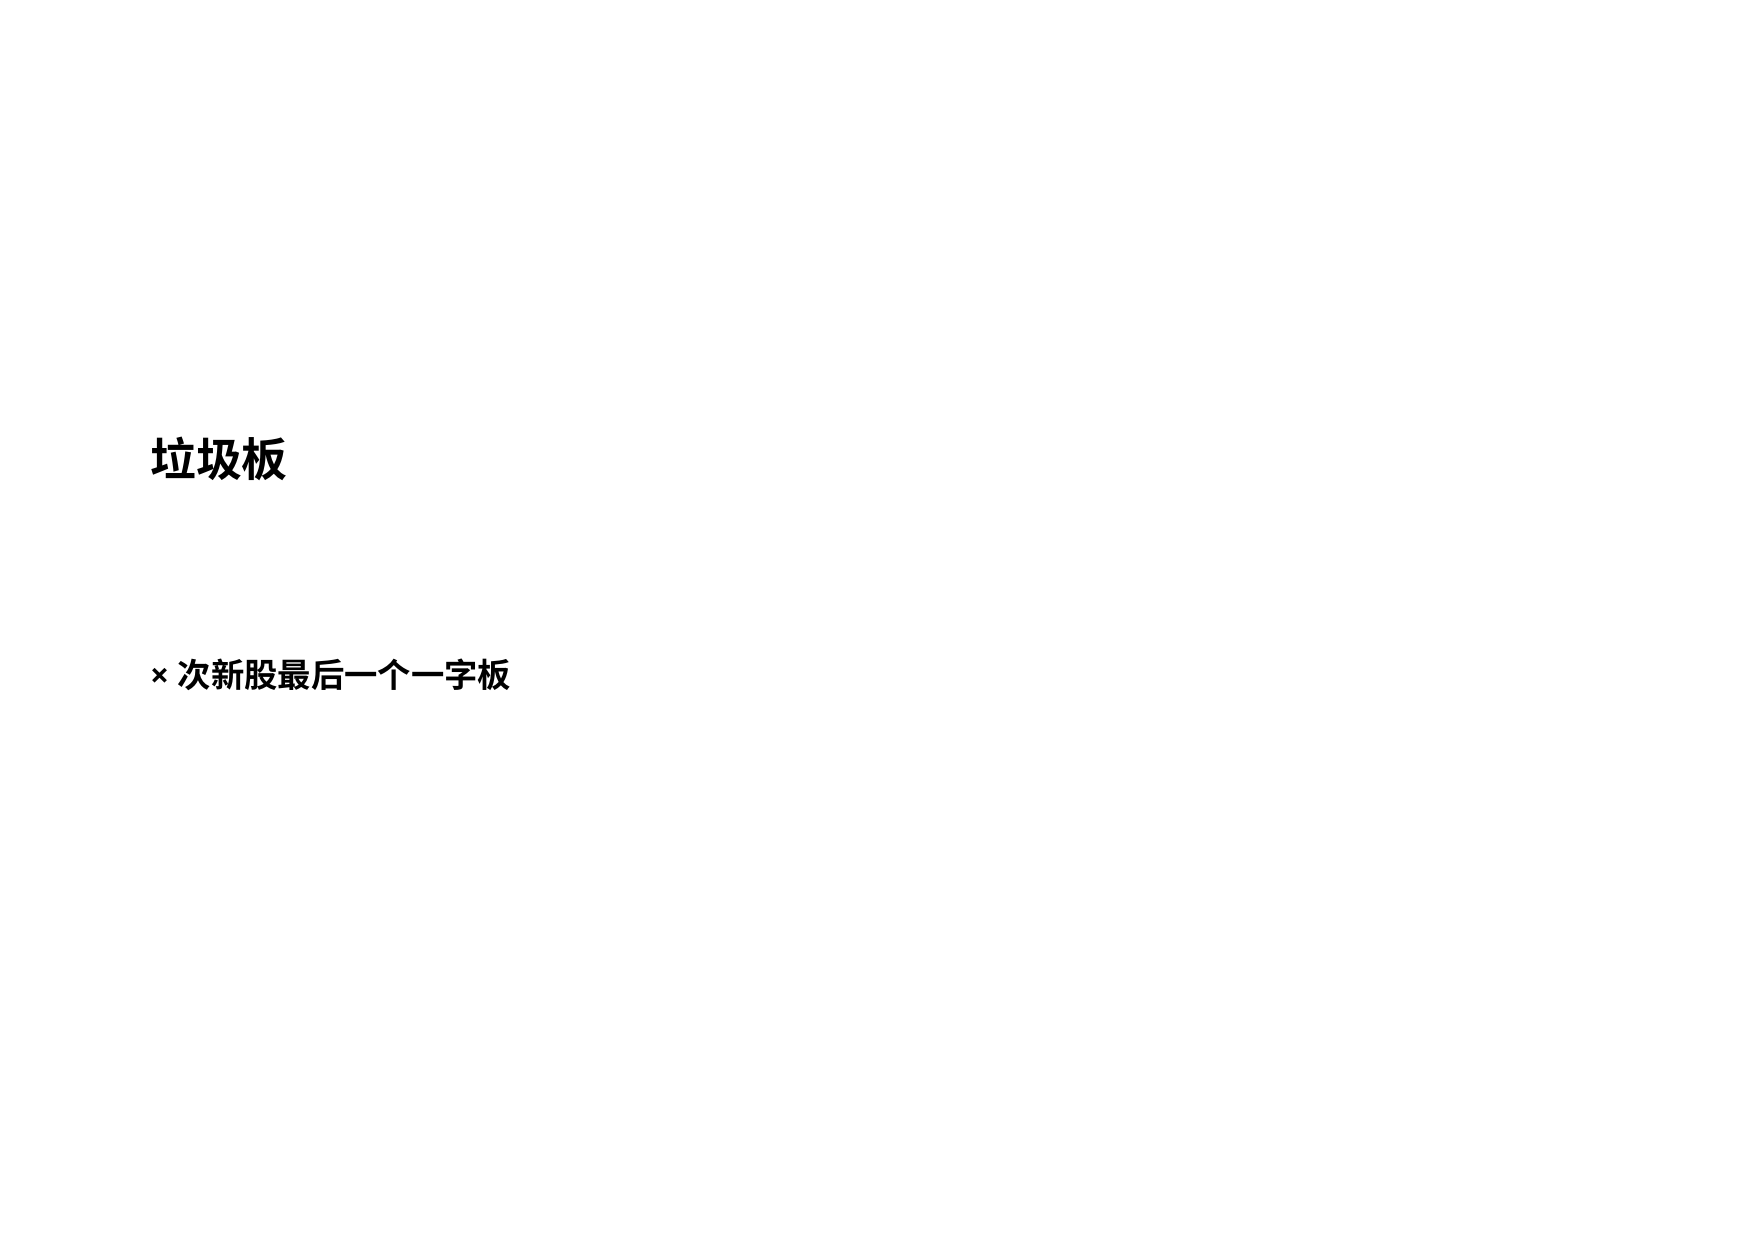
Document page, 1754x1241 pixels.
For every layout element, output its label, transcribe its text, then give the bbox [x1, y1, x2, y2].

subtitle 垃圾板 [150, 413, 1604, 501]
subtitle × 次新股最后一个一字板 [150, 629, 1604, 717]
